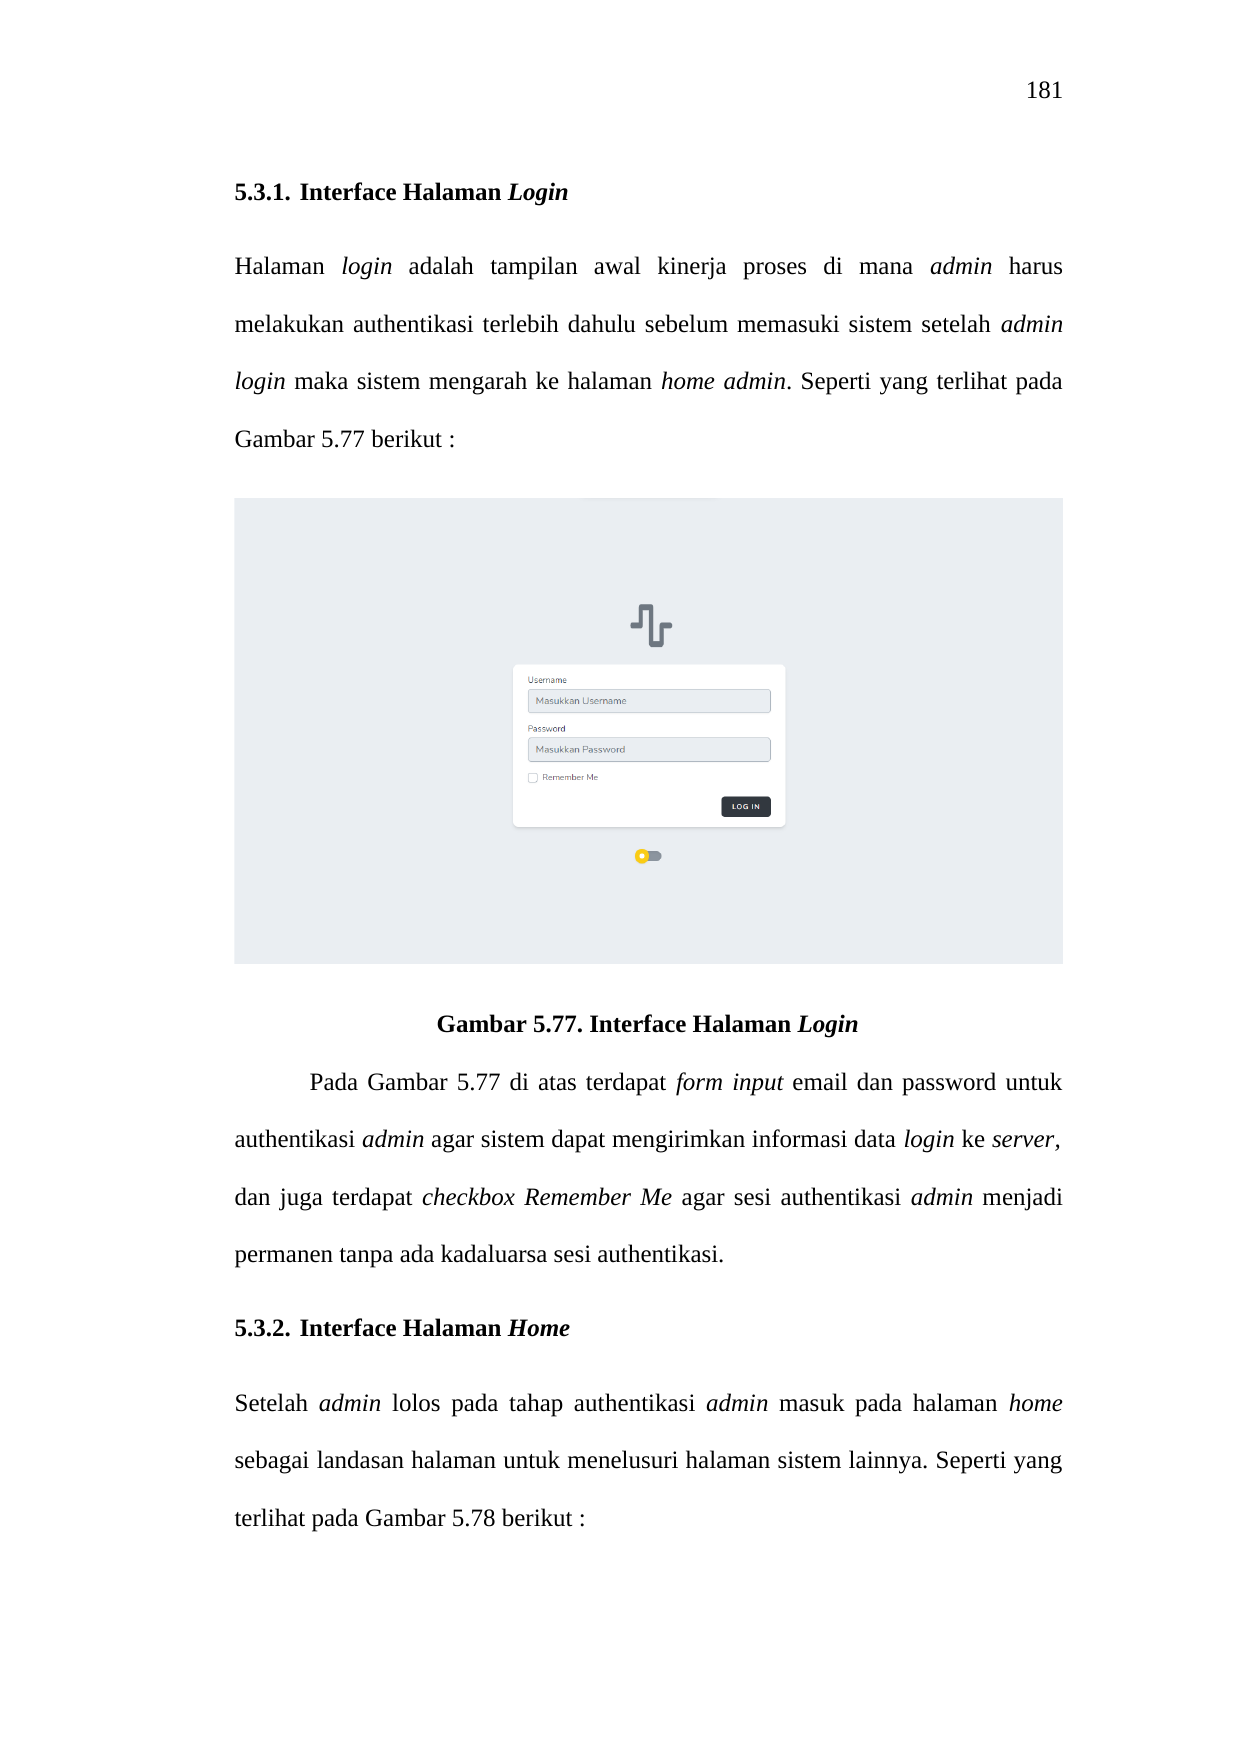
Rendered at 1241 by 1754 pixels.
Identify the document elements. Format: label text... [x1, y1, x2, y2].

subtitle Interface Halaman Login [234, 177, 1063, 206]
subtitle Interface Halaman Home [234, 1313, 1063, 1342]
picture [234, 498, 1063, 964]
